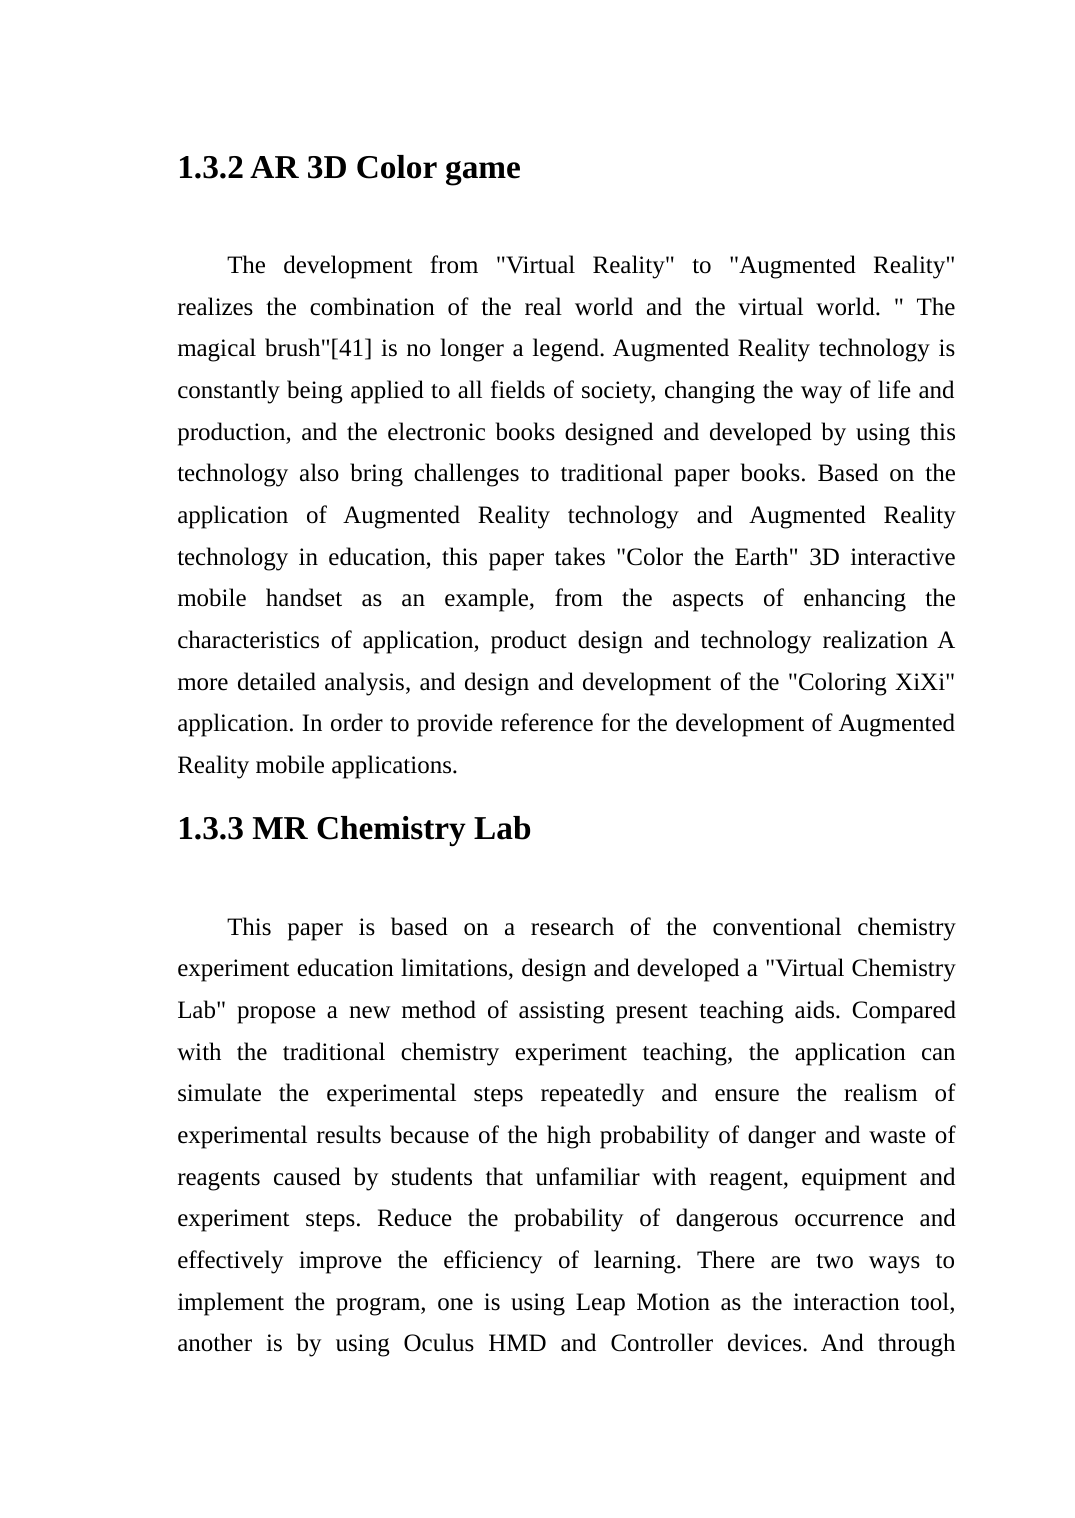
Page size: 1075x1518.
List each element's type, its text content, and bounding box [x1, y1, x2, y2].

text 1.3.3 MR Chemistry Lab [177, 809, 956, 847]
text 1.3.2 AR 3D Color game [177, 147, 956, 185]
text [177, 902, 956, 1360]
text The development from "Virtual Reality" to "Augmented Reality" realizes the combination of the real world and the virtual world. " The magical brush"[41] is no longer a legend. Augmented Reality technology is constantly being applied to all fields of society, changing the way of life and production, and the electronic books designed and developed by using this technology also bring challenges to traditional paper books. Based on the application of Augmented Reality technology and Augmented Reality technology in education, this paper takes "Color the Earth" 3D interactive mobile handset as an example, from the aspects of enhancing the characteristics of application, product design and technology realization A more detailed analysis, and design and development of the "Coloring XiXi" application. In order to provide reference for the development of Augmented Reality mobile applications. [177, 240, 956, 782]
